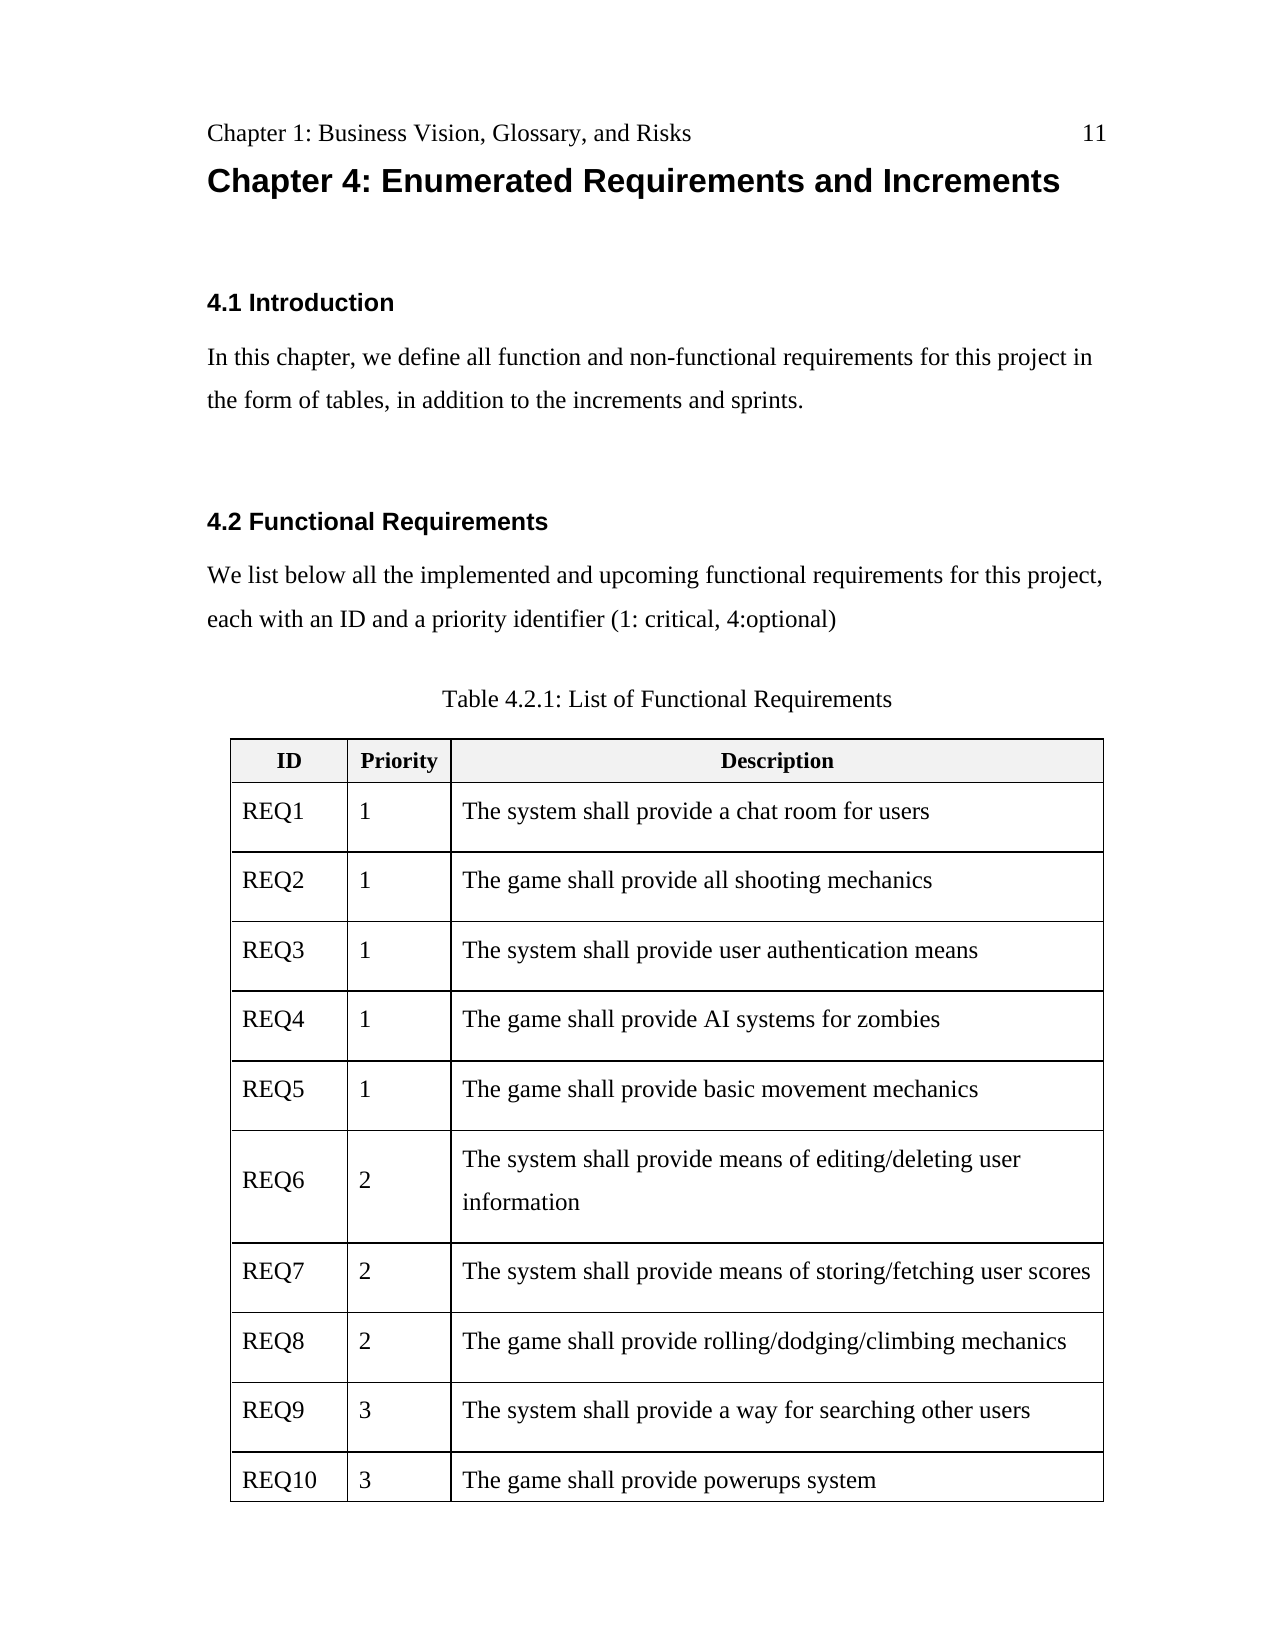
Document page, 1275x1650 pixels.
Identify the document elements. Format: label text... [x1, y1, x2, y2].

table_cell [452, 1453, 1103, 1501]
table_cell REQ1 [231, 783, 347, 851]
table_cell The system shall provide user authentication means [452, 922, 1103, 990]
table_cell 3 [348, 1383, 450, 1451]
text In this chapter, we define all function and non-functional requirements for this project in the form of tables, in addition to the increments and sprints. [207, 342, 1127, 414]
table_cell REQ5 [231, 1061, 347, 1129]
table_header ID [231, 740, 347, 782]
table_cell The game shall provide rolling/dodging/climbing mechanics [452, 1313, 1103, 1381]
table_cell The system shall provide means of storing/fetching user scores [452, 1244, 1103, 1312]
subtitle Introduction [207, 288, 1127, 317]
table_cell 1 [348, 992, 450, 1060]
table_cell REQ8 [231, 1313, 347, 1381]
table_header Priority [348, 740, 450, 782]
table_cell REQ3 [231, 922, 347, 990]
table_cell 3 [348, 1453, 450, 1501]
table_cell The game shall provide basic movement mechanics [452, 1062, 1103, 1129]
table_cell The system shall provide a way for searching other users [452, 1383, 1103, 1451]
table_cell 2 [348, 1244, 450, 1312]
table_cell REQ7 [231, 1243, 347, 1312]
table_cell 1 [348, 1062, 450, 1129]
table_header Description [452, 740, 1103, 782]
table_cell The system shall provide means of editing/deleting user information [452, 1131, 1103, 1242]
table_cell REQ6 [231, 1131, 347, 1242]
table_cell REQ9 [231, 1383, 347, 1451]
table_cell The system shall provide a chat room for users [452, 783, 1103, 851]
table_cell The game shall provide AI systems for zombies [452, 992, 1103, 1060]
table_cell 1 [348, 783, 450, 851]
subtitle Functional Requirements [207, 507, 1127, 536]
subtitle : Enumerated Requirements and Increments [207, 161, 1127, 200]
table_cell 2 [348, 1313, 450, 1381]
table_cell 2 [348, 1131, 450, 1242]
table_cell The game shall provide all shooting mechanics [452, 853, 1103, 921]
table_cell 1 [348, 853, 450, 921]
text Table 4.2.1: List of Functional Requirements [207, 684, 1127, 713]
table_cell REQ10 [231, 1452, 347, 1501]
table_cell REQ4 [231, 991, 347, 1060]
text We list below all the implemented and upcoming functional requirements for this project, each with an ID and a priority identifier (1: critical, 4:optional) [207, 561, 1127, 632]
table_cell REQ2 [231, 852, 347, 921]
table_cell 1 [348, 922, 450, 990]
